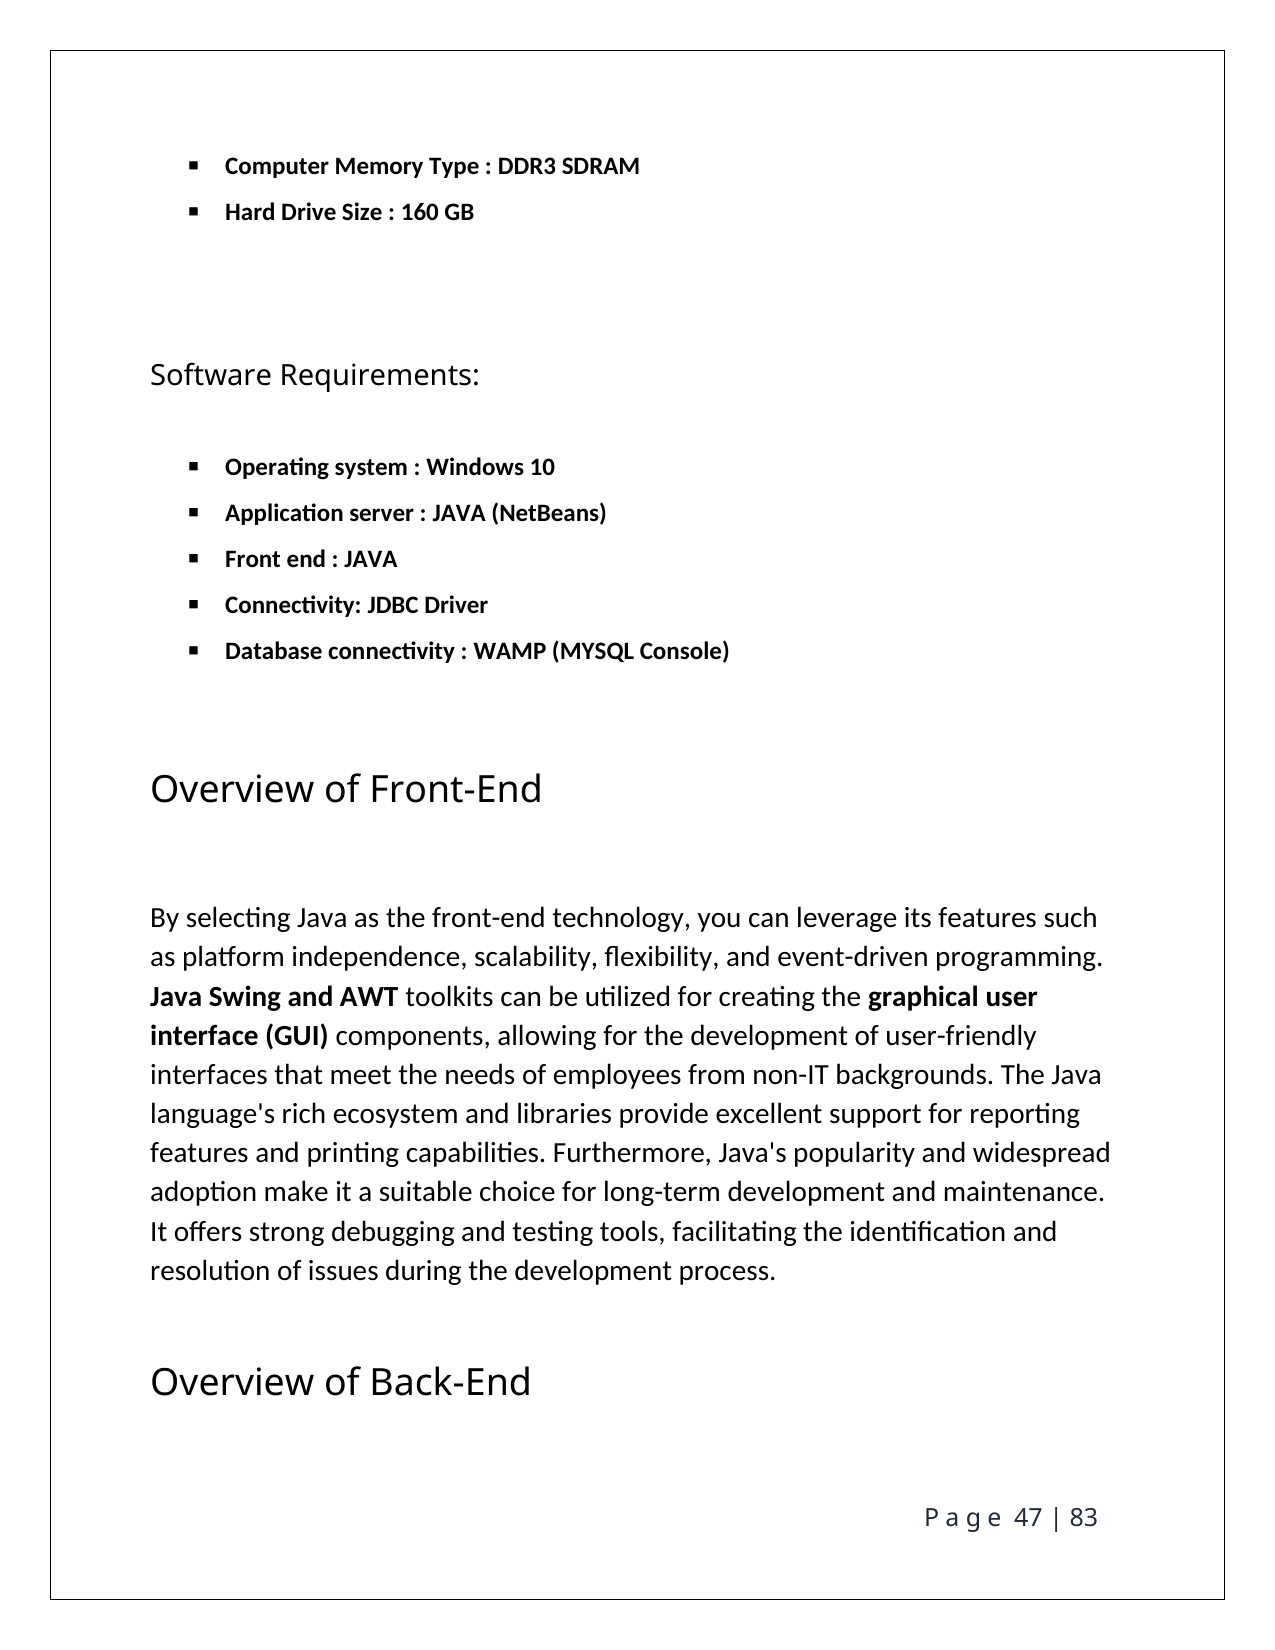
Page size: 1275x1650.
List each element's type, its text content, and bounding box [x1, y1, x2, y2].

list Front end : JAVA [187, 543, 1125, 573]
list Application server : JAVA (NetBeans) [187, 497, 1125, 527]
text By selecting Java as the front-end technology, you can leverage its features such as platform independence, scalability, flexibility, and event-driven programming. Java Swing and AWT toolkits can be utilized for creating the graphical user interface (GUI) components, allowing for the development of user-friendly interfaces that meet the needs of employees from non-IT backgrounds. The Java language's rich ecosystem and libraries provide excellent support for reporting features and printing capabilities. Furthermore, Java's popularity and widespread adoption make it a suitable choice for long-term development and maintenance. It offers strong debugging and testing tools, facilitating the identification and resolution of issues during the development process. [150, 899, 1125, 1287]
list Connectivity: JDBC Driver [187, 589, 1125, 619]
list Computer Memory Type : DDR3 SDRAM [187, 150, 1125, 181]
list Hard Drive Size : 160 GB [187, 196, 1125, 227]
list Operating system : Windows 10 [187, 451, 1125, 481]
text Overview of Back-End [150, 1355, 1125, 1406]
text Overview of Front-End [150, 762, 1125, 813]
text Software Requirements: [150, 354, 1125, 394]
list Database connectivity : WAMP (MYSQL Console) [187, 635, 1125, 666]
